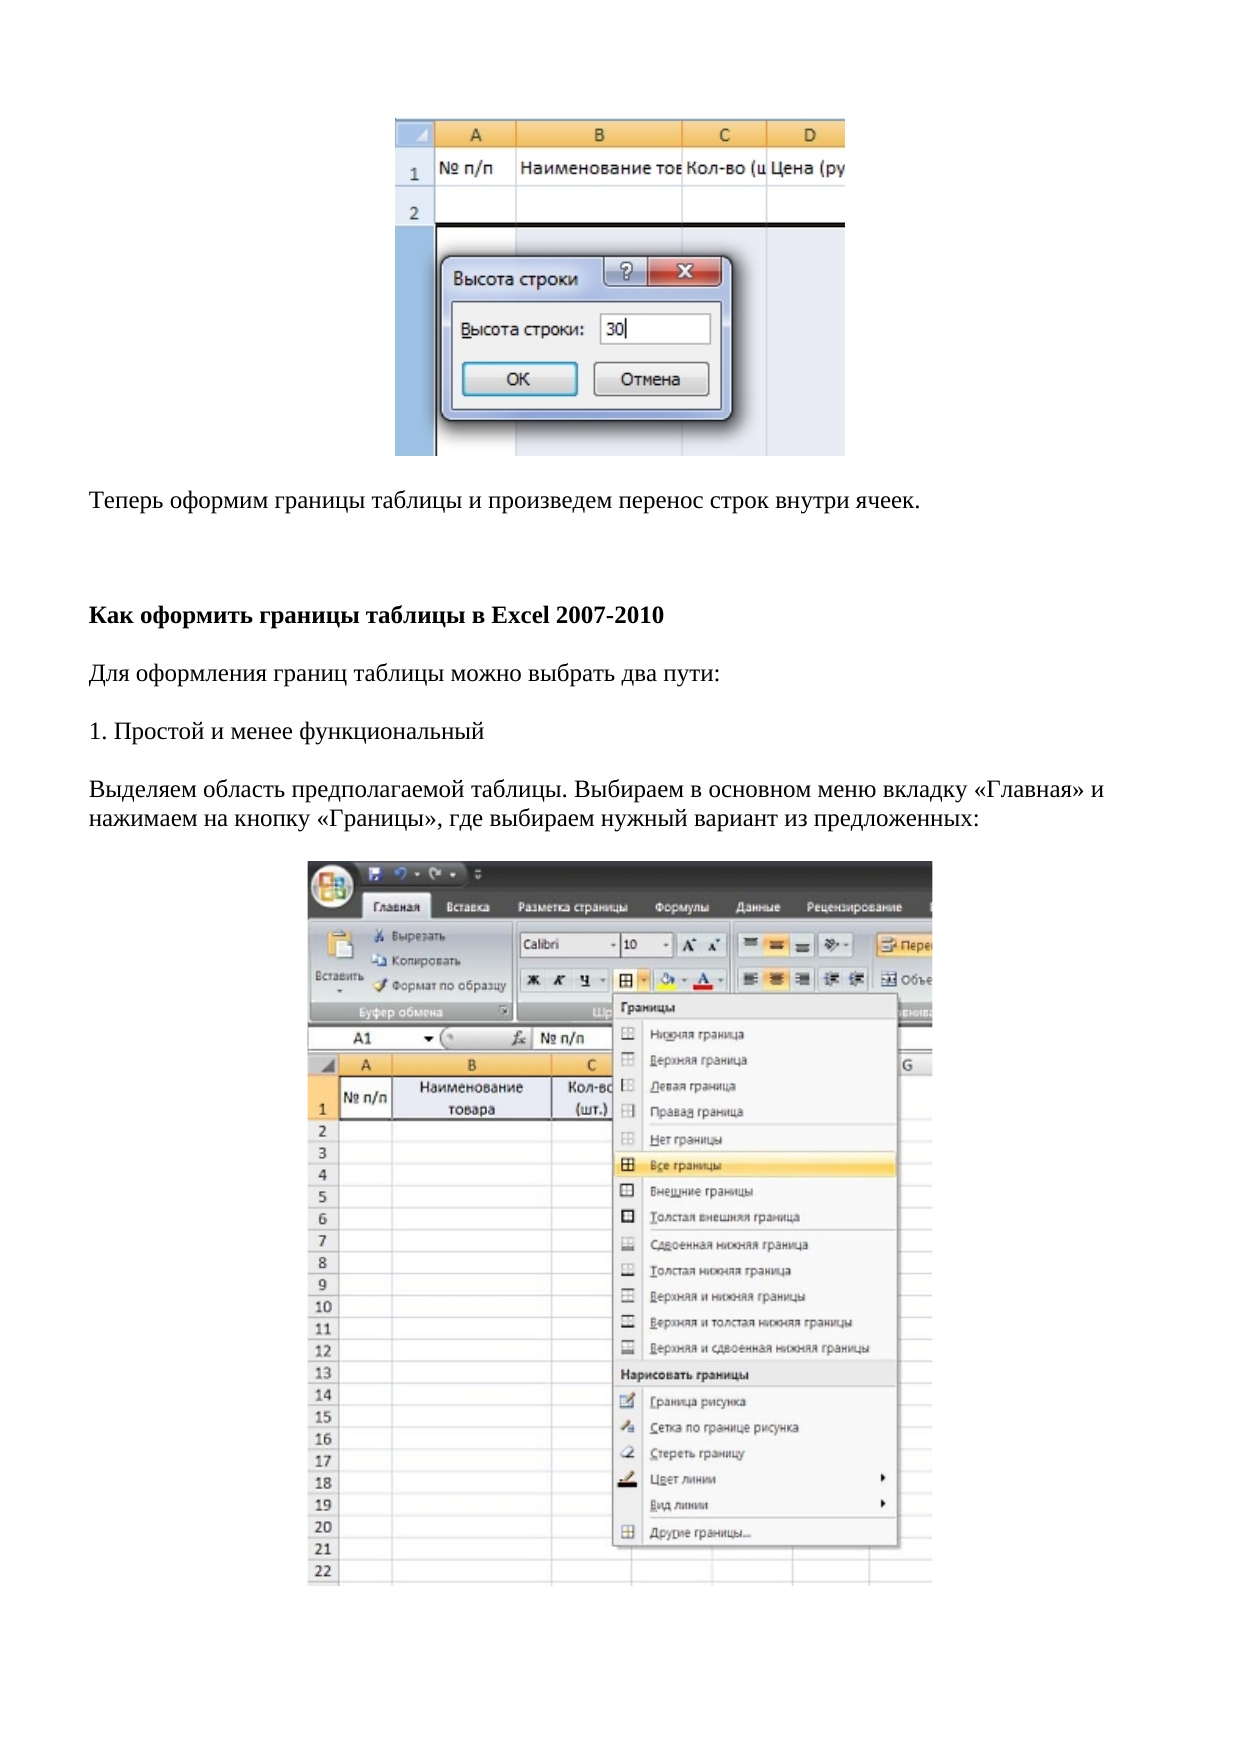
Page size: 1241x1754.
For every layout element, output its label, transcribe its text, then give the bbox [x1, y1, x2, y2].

text Выделяем область предполагаемой таблицы. Выбираем в основном меню вкладку «Главная» и нажимаем на кнопку «Границы», где выбираем нужный вариант из предложенных: [88, 774, 1152, 832]
picture [307, 861, 933, 1586]
text Теперь оформим границы таблицы и произведем перенос строк внутри ячеек. [88, 485, 1152, 513]
text Для оформления границ таблицы можно выбрать два пути: [88, 658, 1152, 687]
picture [395, 118, 845, 456]
text 1. Простой и менее функциональный [88, 716, 1152, 745]
text Как оформить границы таблицы в Excel 2007-2010 [88, 601, 1152, 629]
